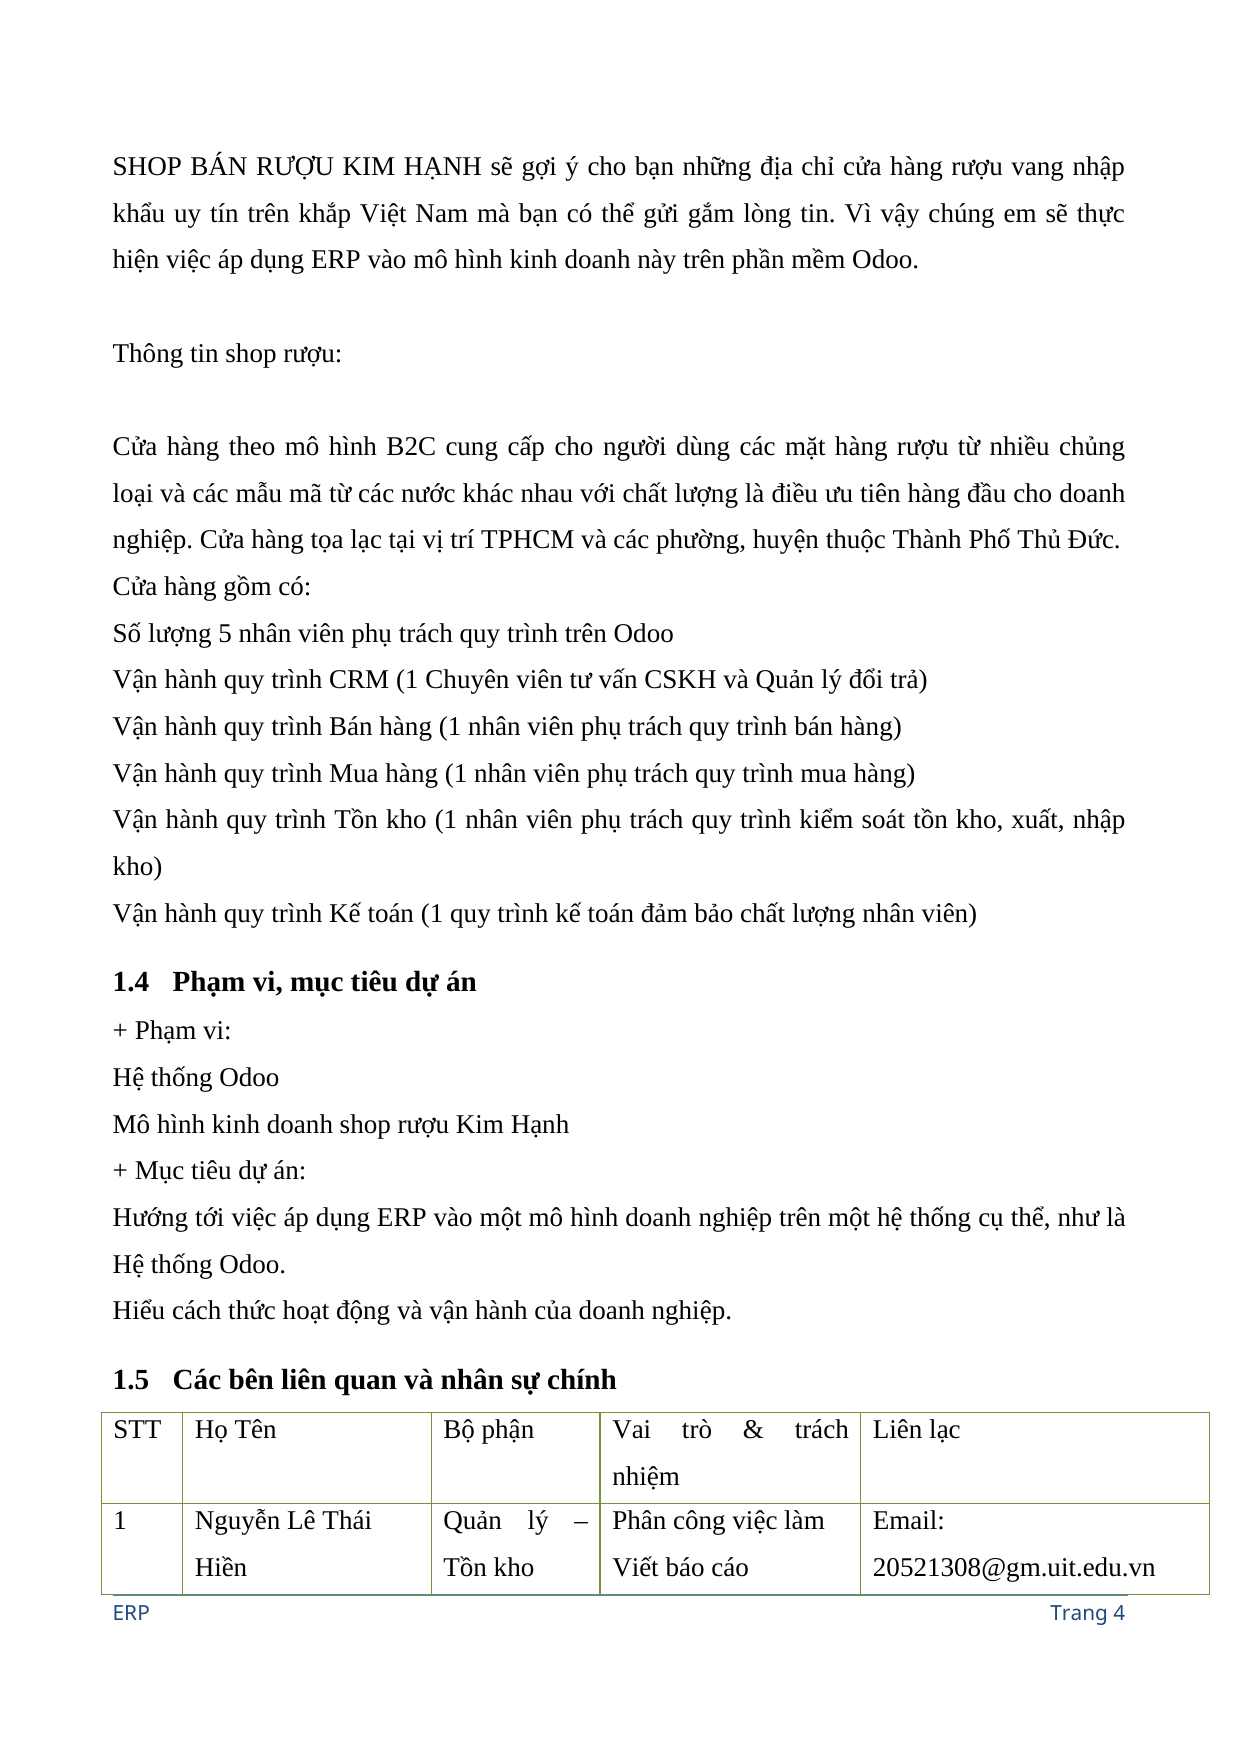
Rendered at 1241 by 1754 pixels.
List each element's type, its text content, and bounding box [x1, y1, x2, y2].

text Hiểu cách thức hoạt động và vận hành của doanh nghiệp. [112, 1294, 1128, 1326]
text Số lượng 5 nhân viên phụ trách quy trình trên Odoo [112, 617, 1128, 648]
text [112, 150, 1128, 274]
text Cửa hàng gồm có: [112, 570, 1128, 601]
table_cell Quản lý – Tồn kho [432, 1504, 599, 1594]
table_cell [601, 1504, 860, 1594]
table_header STT [102, 1413, 182, 1503]
text Vận hành quy trình Mua hàng (1 nhân viên phụ trách quy trình mua hàng) [112, 757, 1128, 788]
text + Phạm vi: [112, 1014, 1128, 1046]
text Thông tin shop rượu: [112, 337, 1128, 368]
subtitle Các bên liên quan và nhân sự chính [112, 1362, 1128, 1396]
text Mô hình kinh doanh shop rượu Kim Hạnh [112, 1108, 1128, 1139]
text Hướng tới việc áp dụng ERP vào một mô hình doanh nghiệp trên một hệ thống cụ thể, như là Hệ thống Odoo. [112, 1201, 1128, 1279]
text Cửa hàng theo mô hình B2C cung cấp cho người dùng các mặt hàng rượu từ nhiều chủng loại và các mẫu mã từ các nước khác nhau với chất lượng là điều ưu tiên hàng đầu cho doanh nghiệp. Cửa hàng tọa lạc tại vị trí TPHCM và các phường, huyện thuộc Thành Phố Thủ Đức. [112, 430, 1128, 554]
table_header Liên lạc [861, 1413, 1209, 1503]
subtitle Phạm vi, mục tiêu dự án [112, 964, 1128, 998]
text Vận hành quy trình CRM (1 Chuyên viên tư vấn CSKH và Quản lý đổi trả) [112, 663, 1128, 694]
table_header Họ Tên [183, 1413, 431, 1503]
text Vận hành quy trình Bán hàng (1 nhân viên phụ trách quy trình bán hàng) [112, 710, 1128, 741]
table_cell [861, 1504, 1209, 1594]
text + Mục tiêu dự án: [112, 1154, 1128, 1186]
text Vận hành quy trình Kế toán (1 quy trình kế toán đảm bảo chất lượng nhân viên) [112, 897, 1128, 928]
table_header Vai trò & trách nhiệm [601, 1413, 860, 1503]
table_cell 1 [102, 1504, 182, 1594]
text Vận hành quy trình Tồn kho (1 nhân viên phụ trách quy trình kiểm soát tồn kho, xuất, nhập kho) [112, 803, 1128, 881]
table_header Bộ phận [432, 1413, 599, 1503]
table_cell Nguyễn Lê Thái Hiền [183, 1504, 431, 1594]
text Hệ thống Odoo [112, 1061, 1128, 1092]
